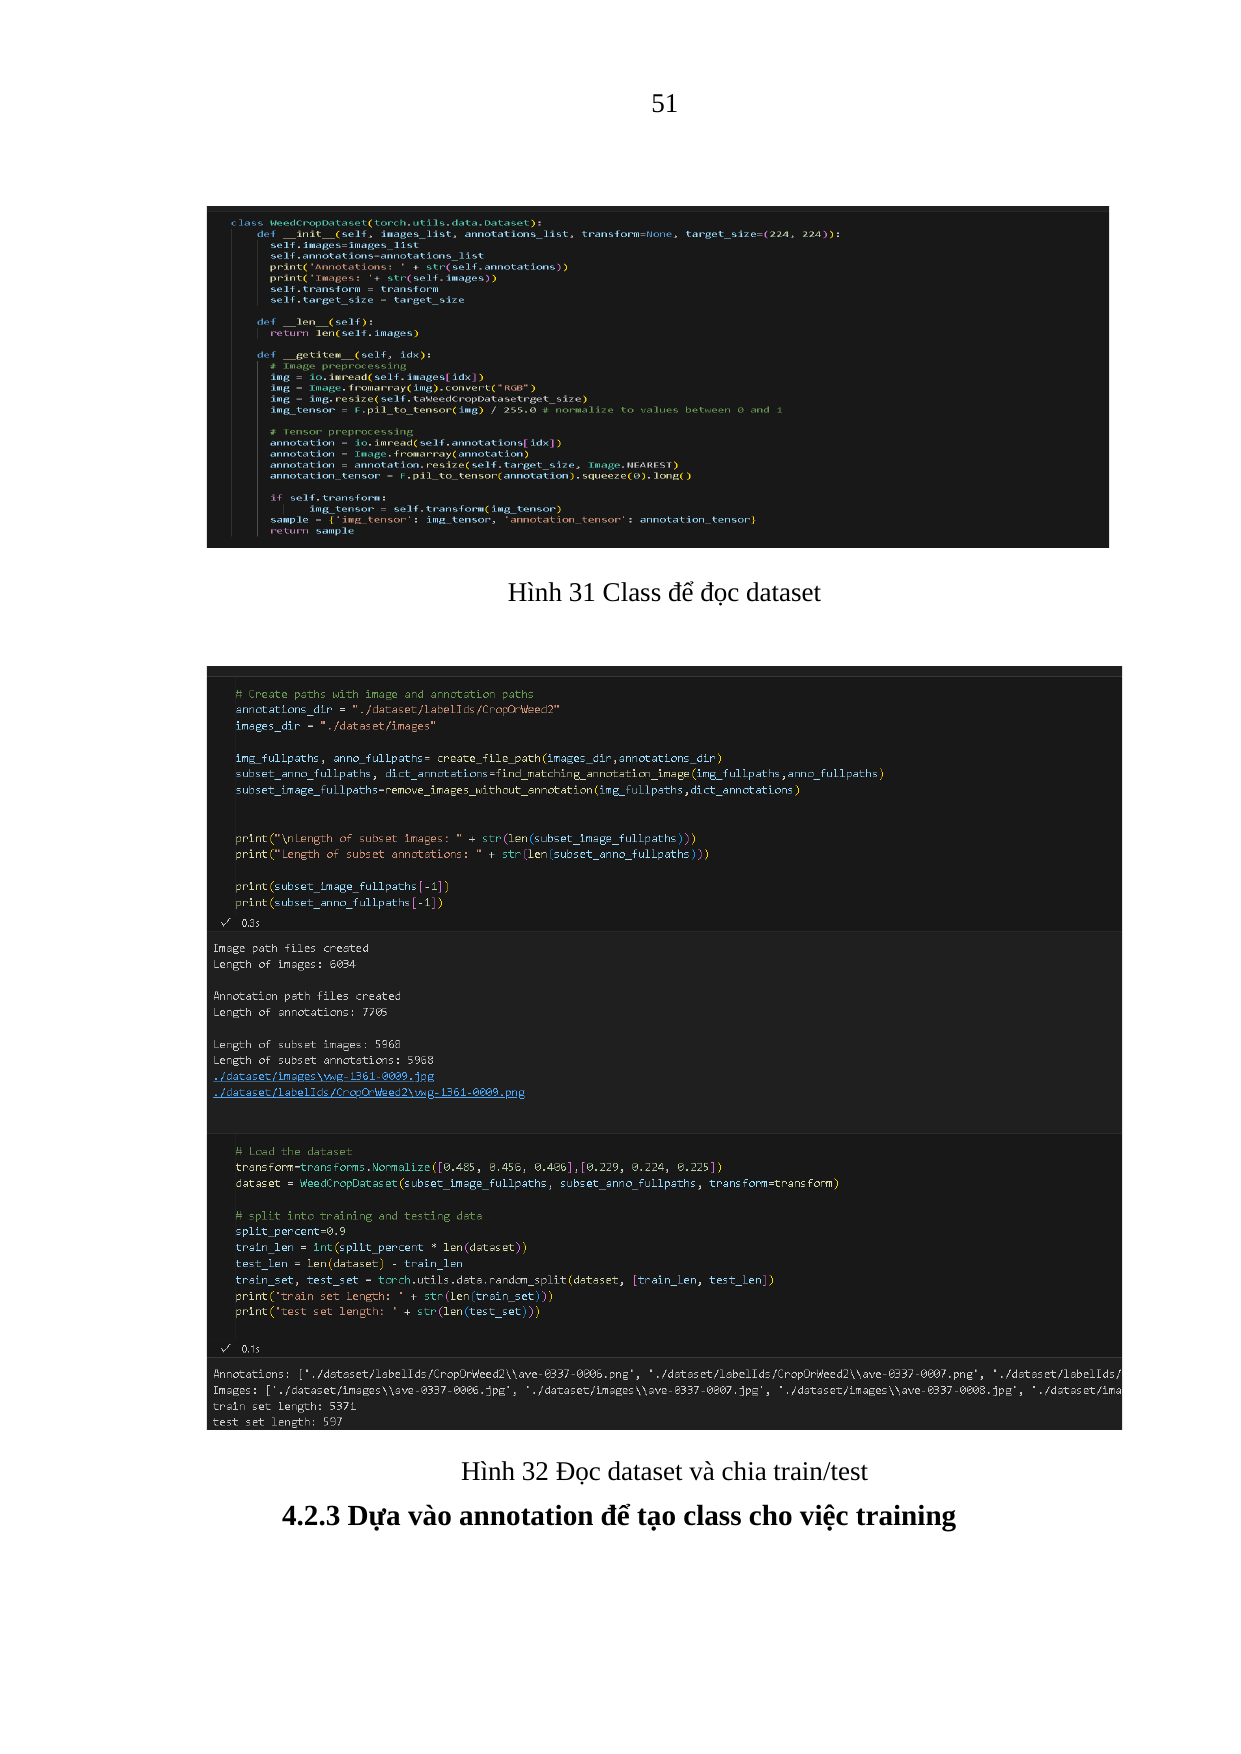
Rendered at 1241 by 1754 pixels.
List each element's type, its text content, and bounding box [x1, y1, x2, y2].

picture [206, 666, 1123, 1430]
text Hình 32 Đọc dataset và chia train/test [207, 1455, 1122, 1486]
text Hình 31 Class để đọc dataset [207, 576, 1122, 607]
picture [206, 206, 1110, 548]
subtitle Dựa vào annotation để tạo class cho việc training [282, 1498, 1122, 1532]
